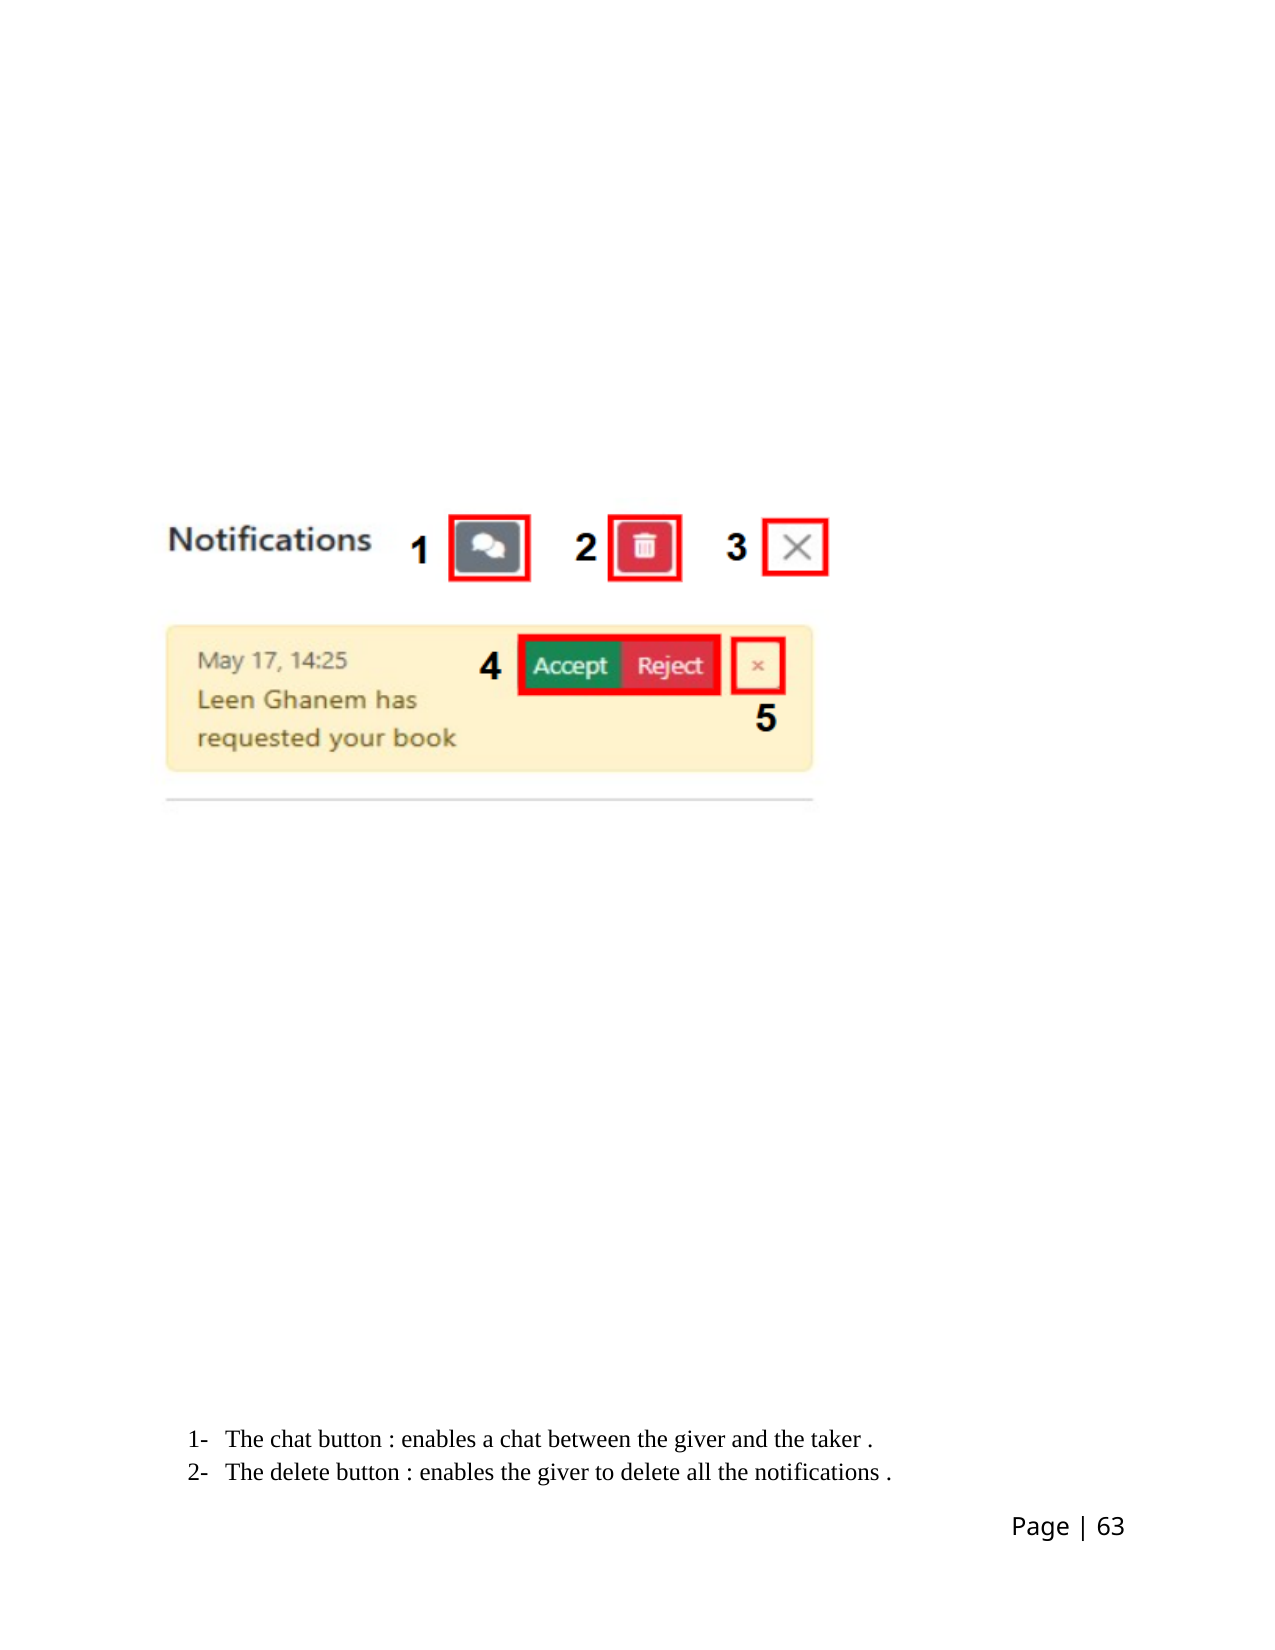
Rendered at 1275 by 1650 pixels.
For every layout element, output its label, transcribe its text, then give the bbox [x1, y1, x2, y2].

list The chat button : enables a chat between the giver and the taker . [187, 1424, 1125, 1453]
picture [150, 497, 830, 1353]
list The delete button : enables the giver to delete all the notifications . [187, 1457, 1125, 1486]
